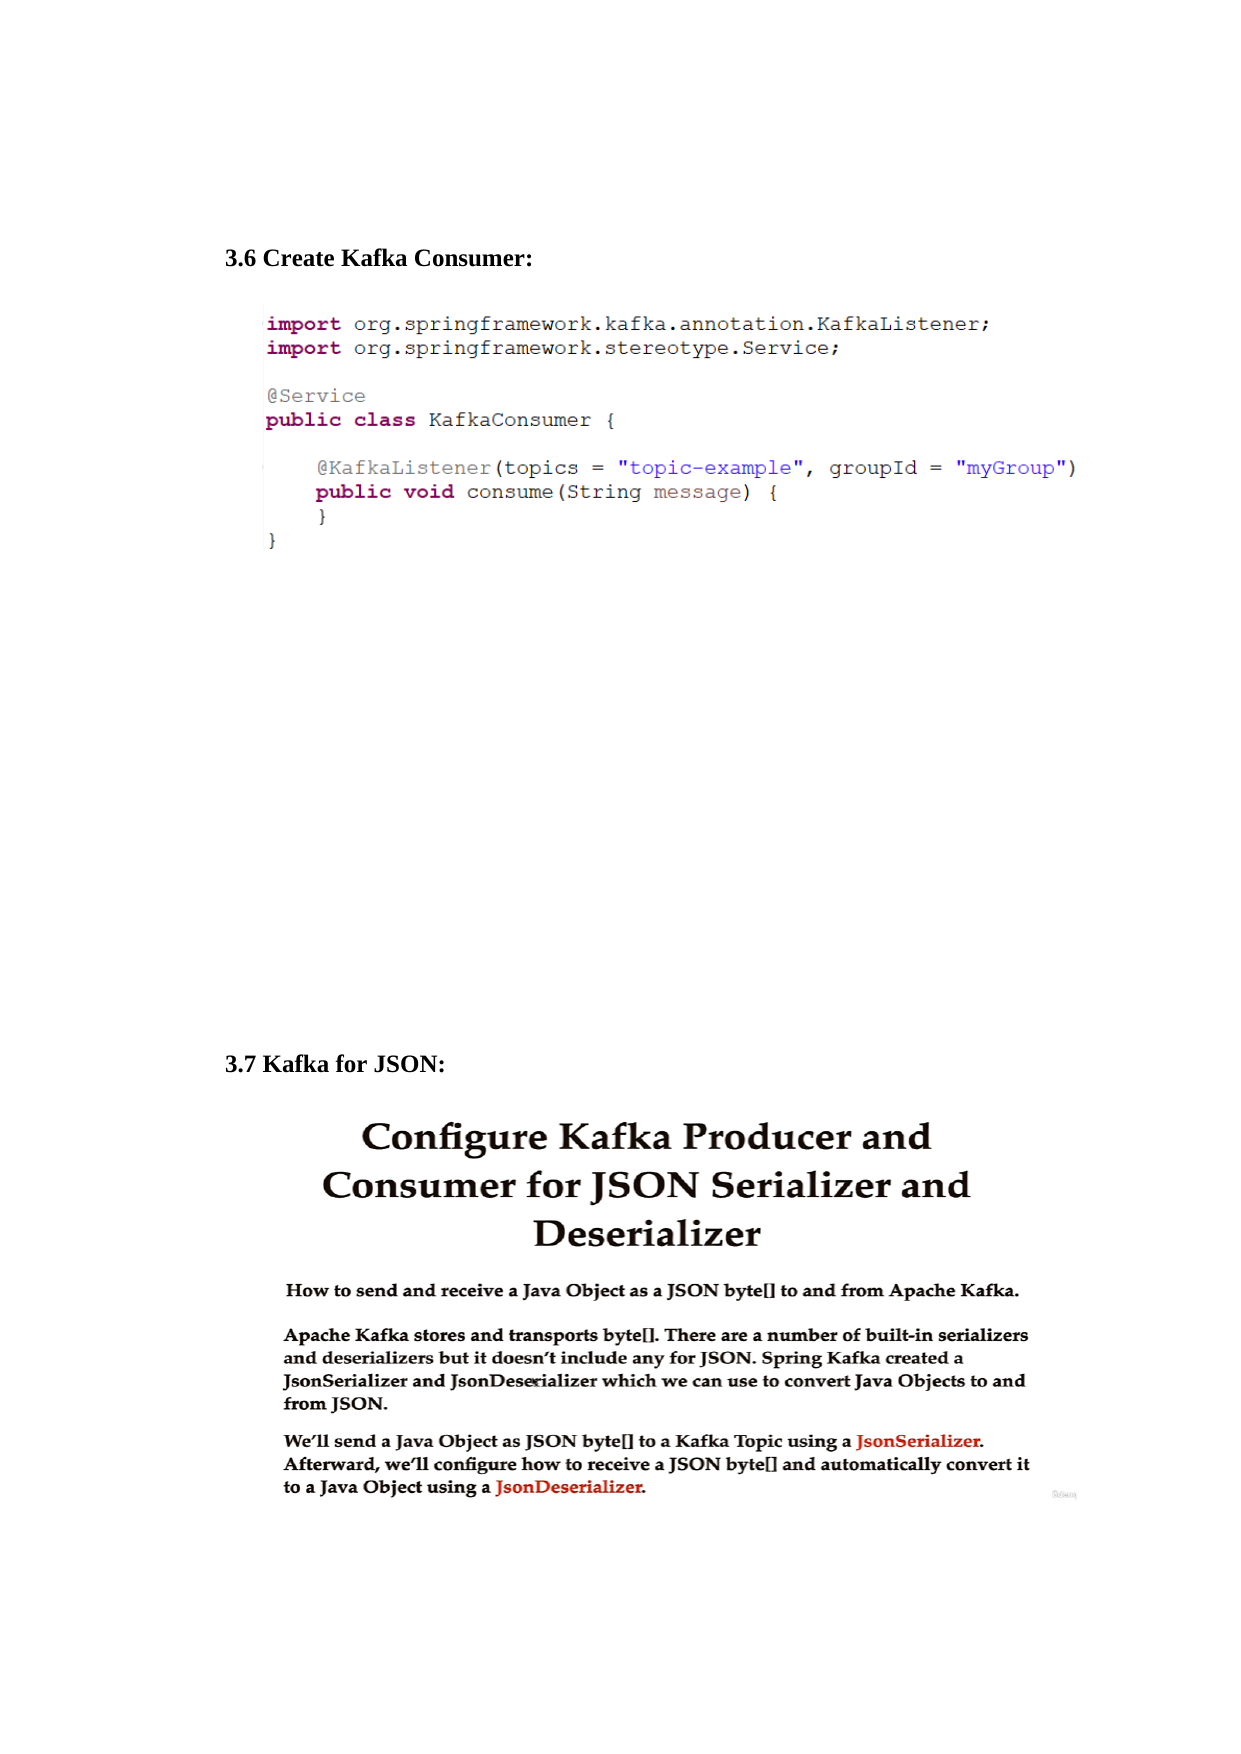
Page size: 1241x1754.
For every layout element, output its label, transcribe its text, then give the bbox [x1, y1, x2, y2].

list Kafka for JSON: [225, 1049, 1090, 1078]
picture [262, 305, 1083, 550]
list Create Kafka Consumer: [225, 243, 1090, 272]
picture [262, 1111, 1077, 1522]
